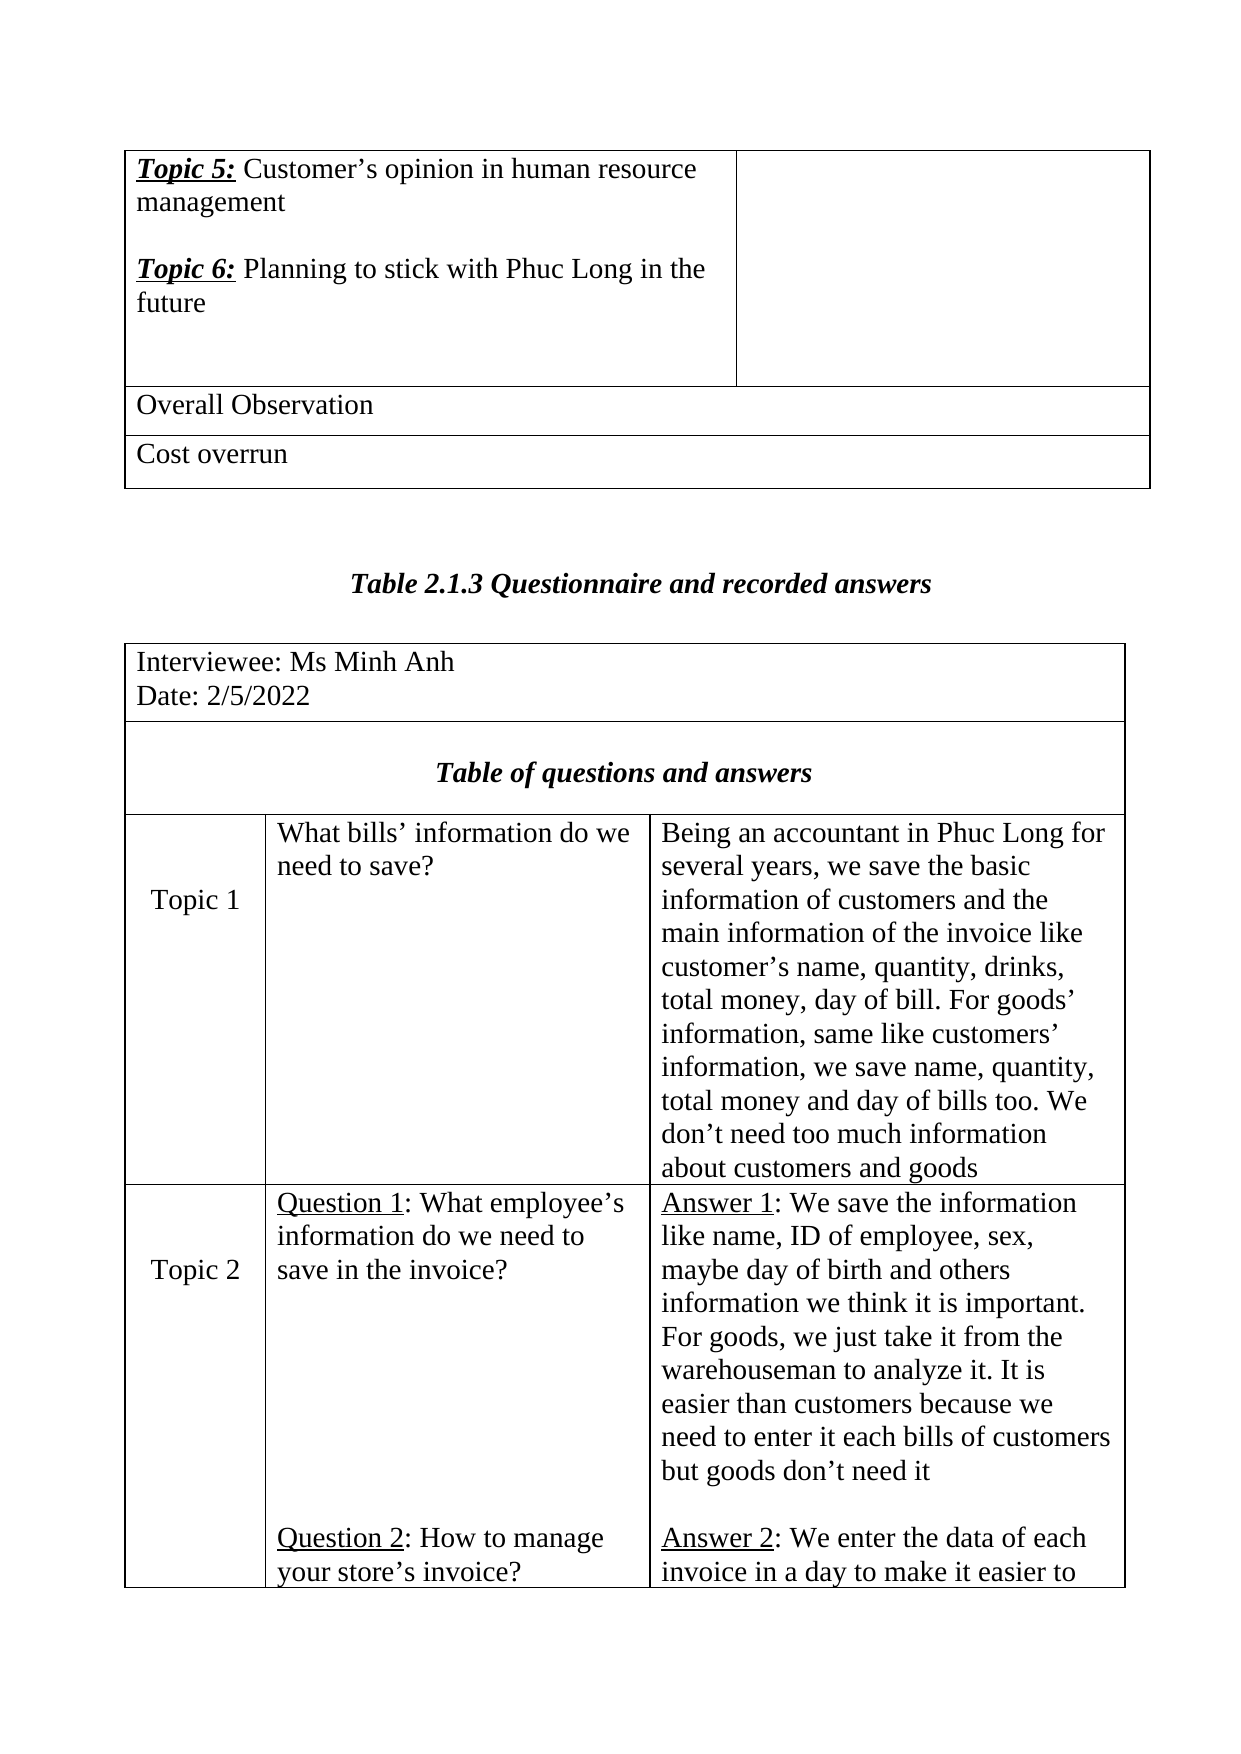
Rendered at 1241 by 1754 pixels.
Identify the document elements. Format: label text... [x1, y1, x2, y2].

table_cell What bills’ information do we need to save? [266, 815, 649, 1184]
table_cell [126, 151, 736, 386]
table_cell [737, 151, 1149, 386]
table_cell Topic 1 [126, 815, 265, 1184]
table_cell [651, 1185, 1124, 1587]
text Table 2.1.3 Questionnaire and recorded answers [274, 566, 1115, 600]
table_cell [266, 1185, 649, 1587]
table_header Interviewee: Ms Minh Anh Date: 2/5/2022 [126, 644, 1124, 721]
table_cell Cost overrun [126, 436, 1149, 488]
table_cell Table of questions and answers [126, 722, 1124, 814]
table_cell Overall Observation [126, 387, 1149, 435]
table_cell Being an accountant in Phuc Long for several years, we save the basic information of customers and the main information of the invoice like customer’s name, quantity, drinks, total money, day of bill. For goods’ information, same like customers’ information, we save name, quantity, total money and day of bills too. We don’t need too much information about customers and goods [651, 815, 1124, 1184]
table_cell Topic 2 [126, 1185, 265, 1587]
